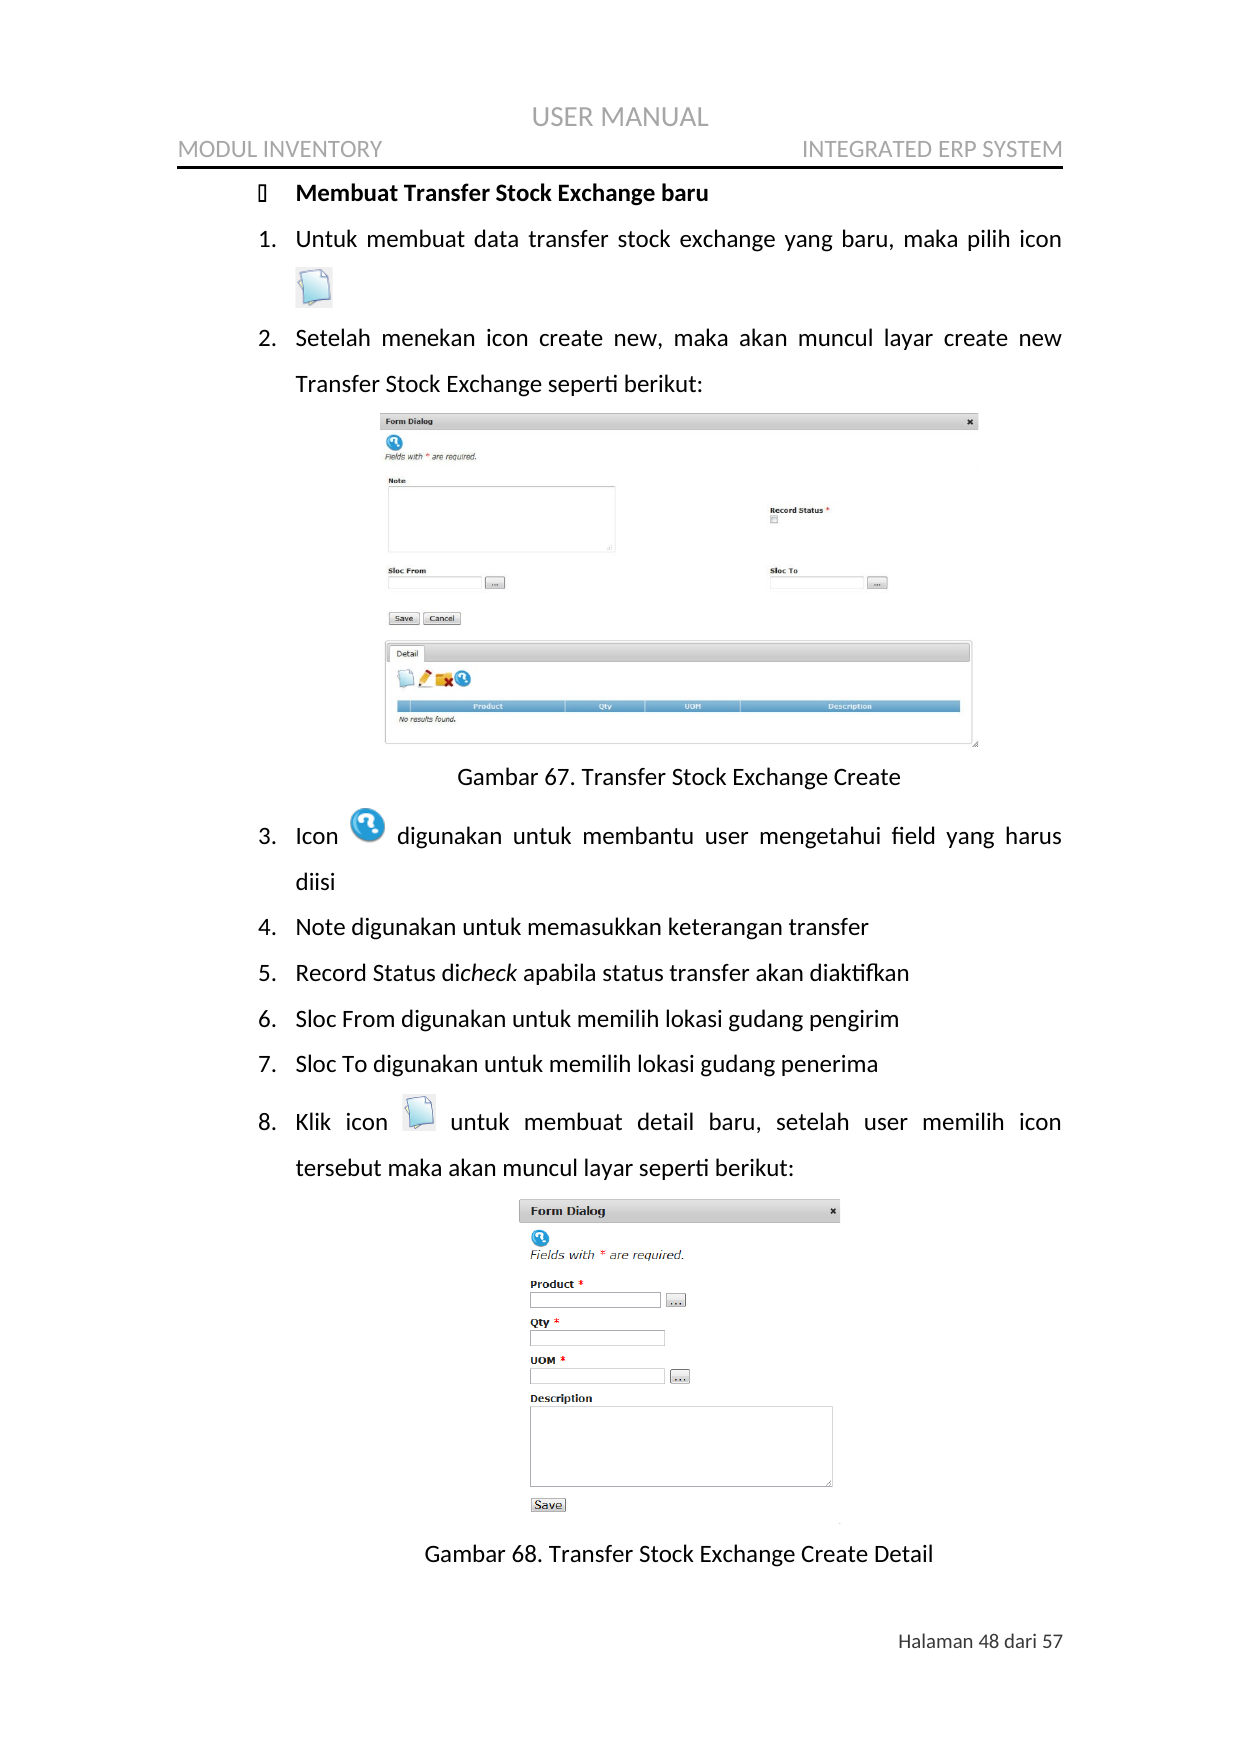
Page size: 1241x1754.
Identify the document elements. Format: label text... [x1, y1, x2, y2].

list Membuat Transfer Stock Exchange baru [258, 177, 1063, 208]
list Record Status dicheck apabila status transfer akan diaktifkan [258, 957, 1063, 988]
picture [348, 806, 387, 845]
picture [380, 413, 979, 747]
list Note digunakan untuk memasukkan keterangan transfer [258, 911, 1063, 942]
list Icon digunakan untuk membantu user mengetahui field yang harus diisi [258, 807, 1063, 896]
list Setelah menekan icon create new, maka akan muncul layar create new Transfer Stock Exchange seperti berikut: [258, 322, 1063, 398]
list Untuk membuat data transfer stock exchange yang baru, maka pilih icon [258, 223, 1063, 308]
picture [402, 1094, 436, 1131]
list Sloc To digunakan untuk memilih lokasi gudang penerima [258, 1049, 1063, 1079]
picture [295, 267, 333, 308]
list Gambar 67. Transfer Stock Exchange Create [295, 761, 1063, 792]
list Sloc From digunakan untuk memilih lokasi gudang pengirim [258, 1003, 1063, 1033]
list Gambar 68. Transfer Stock Exchange Create Detail [295, 1538, 1063, 1568]
picture [518, 1197, 841, 1524]
list Klik icon untuk membuat detail baru, setelah user memilih icon tersebut maka akan muncul layar seperti berikut: [258, 1094, 1063, 1182]
